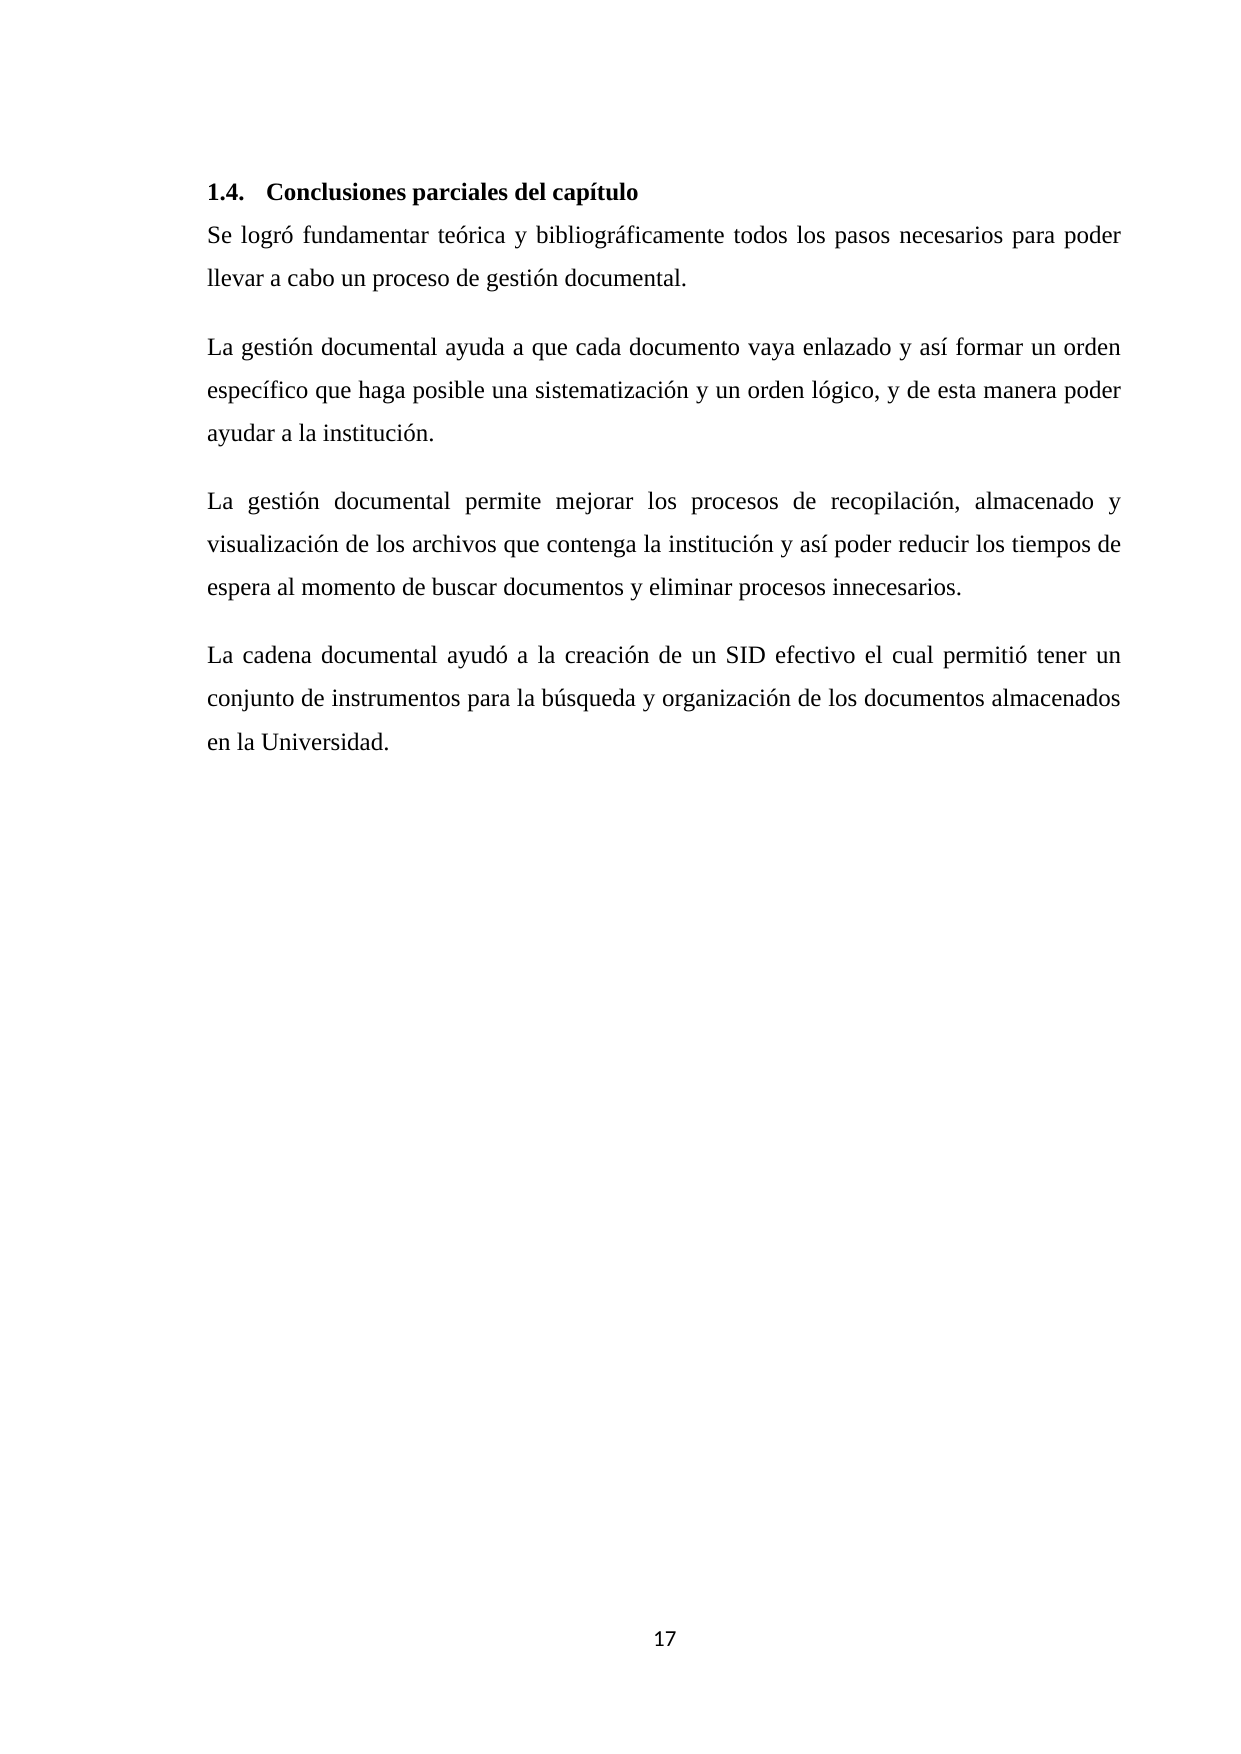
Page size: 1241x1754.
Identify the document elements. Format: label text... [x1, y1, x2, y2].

text La cadena documental ayudó a la creación de un SID efectivo el cual permitió tener un conjunto de instrumentos para la búsqueda y organización de los documentos almacenados en la Universidad. [207, 640, 1122, 755]
text La gestión documental permite mejorar los procesos de recopilación, almacenado y visualización de los archivos que contenga la institución y así poder reducir los tiempos de espera al momento de buscar documentos y eliminar procesos innecesarios. [207, 486, 1122, 601]
list Conclusiones parciales del capítulo [207, 177, 1122, 206]
text La gestión documental ayuda a que cada documento vaya enlazado y así formar un orden específico que haga posible una sistematización y un orden lógico, y de esta manera poder ayudar a la institución. [207, 332, 1122, 447]
list Se logró fundamentar teórica y bibliográficamente todos los pasos necesarios para poder llevar a cabo un proceso de gestión documental. [207, 220, 1122, 292]
